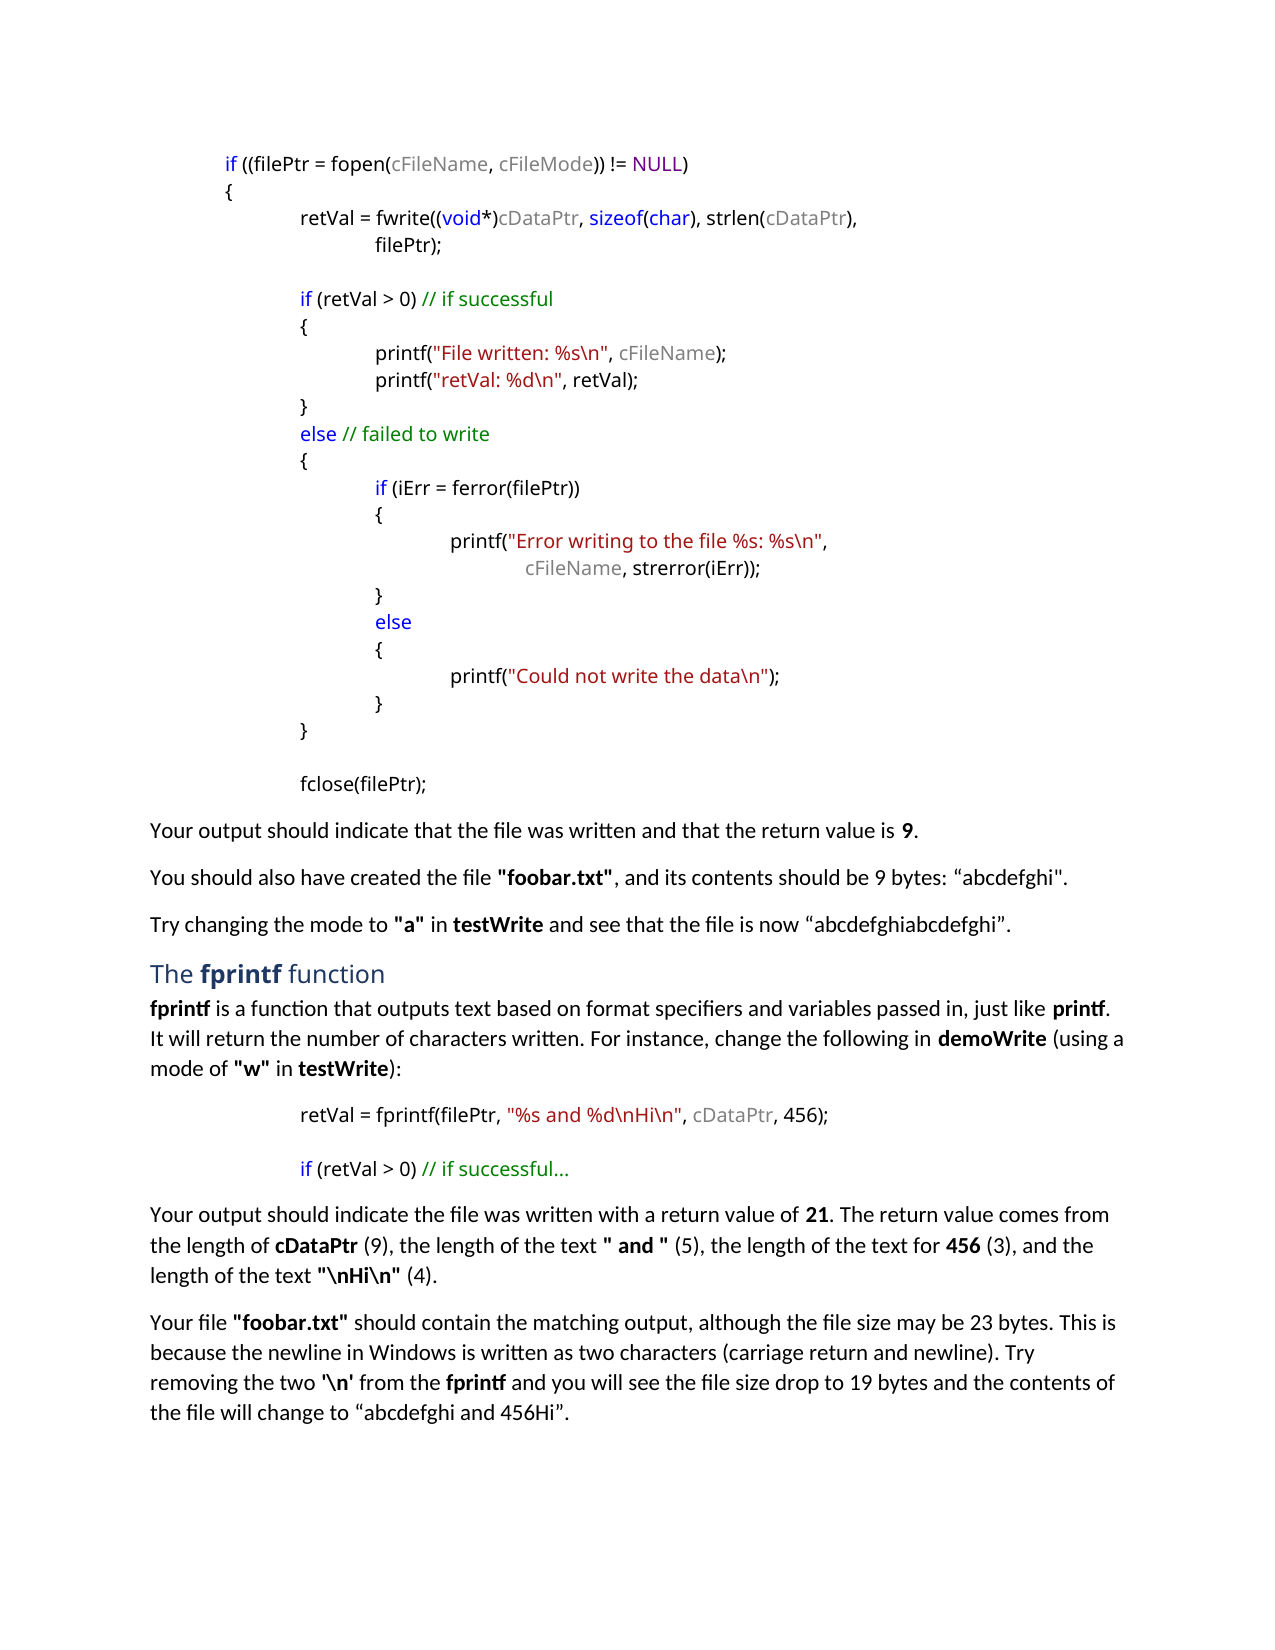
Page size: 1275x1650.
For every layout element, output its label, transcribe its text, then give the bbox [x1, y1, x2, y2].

text printf("Could not write the data\n"); [150, 663, 1125, 689]
text Your file "foobar.txt" should contain the matching output, although the file size may be 23 bytes. This is because the newline in Windows is written as two characters (carriage return and newline). Try removing the two '\n' from the fprintf and you will see the file size drop to 19 bytes and the contents of the file will change to “abcdefghi and 456Hi”. [150, 1308, 1125, 1427]
text } [150, 689, 1125, 717]
text if (iErr = ferror(filePtr)) [150, 474, 1125, 501]
text if ((filePtr = fopen(cFileName, cFileMode)) != NULL) [150, 150, 1125, 177]
text { [150, 177, 1125, 204]
text { [150, 312, 1125, 339]
text } [150, 582, 1125, 609]
text Try changing the mode to "a" in testWrite and see that the file is now “abcdefghiabcdefghi”. [150, 910, 1125, 938]
text filePtr); [150, 231, 1125, 258]
text retVal = fwrite((void*)cDataPtr, sizeof(char), strlen(cDataPtr), [150, 204, 1125, 231]
text { [150, 447, 1125, 474]
subtitle The fprintf function [150, 957, 1125, 991]
text fclose(filePtr); [150, 771, 1125, 797]
text printf("Error writing to the file %s: %s\n", [150, 528, 1125, 555]
text { [150, 501, 1125, 528]
text if (retVal > 0) // if successful... [150, 1155, 1125, 1182]
text printf("retVal: %d\n", retVal); [150, 366, 1125, 393]
text Your output should indicate the file was written with a return value of 21. The return value comes from the length of cDataPtr (9), the length of the text " and " (5), the length of the text for 456 (3), and the length of the text "\nHi\n" (4). [150, 1201, 1125, 1289]
text { [150, 636, 1125, 663]
text } [150, 717, 1125, 743]
text else [150, 609, 1125, 636]
text if (retVal > 0) // if successful [150, 285, 1125, 312]
text else // failed to write [150, 420, 1125, 447]
text fprintf is a function that outputs text based on format specifiers and variables passed in, just like printf. It will return the number of characters written. For instance, change the following in demoWrite (using a mode of "w" in testWrite): [150, 994, 1125, 1082]
text printf("File written: %s\n", cFileName); [150, 339, 1125, 366]
text } [150, 393, 1125, 420]
text cFileName, strerror(iErr)); [150, 555, 1125, 582]
text retVal = fprintf(filePtr, "%s and %d\nHi\n", cDataPtr, 456); [150, 1101, 1125, 1128]
text You should also have created the file "foobar.txt", and its contents should be 9 bytes: “abcdefghi". [150, 863, 1125, 891]
text Your output should indicate that the file was written and that the return value is 9. [150, 816, 1125, 844]
